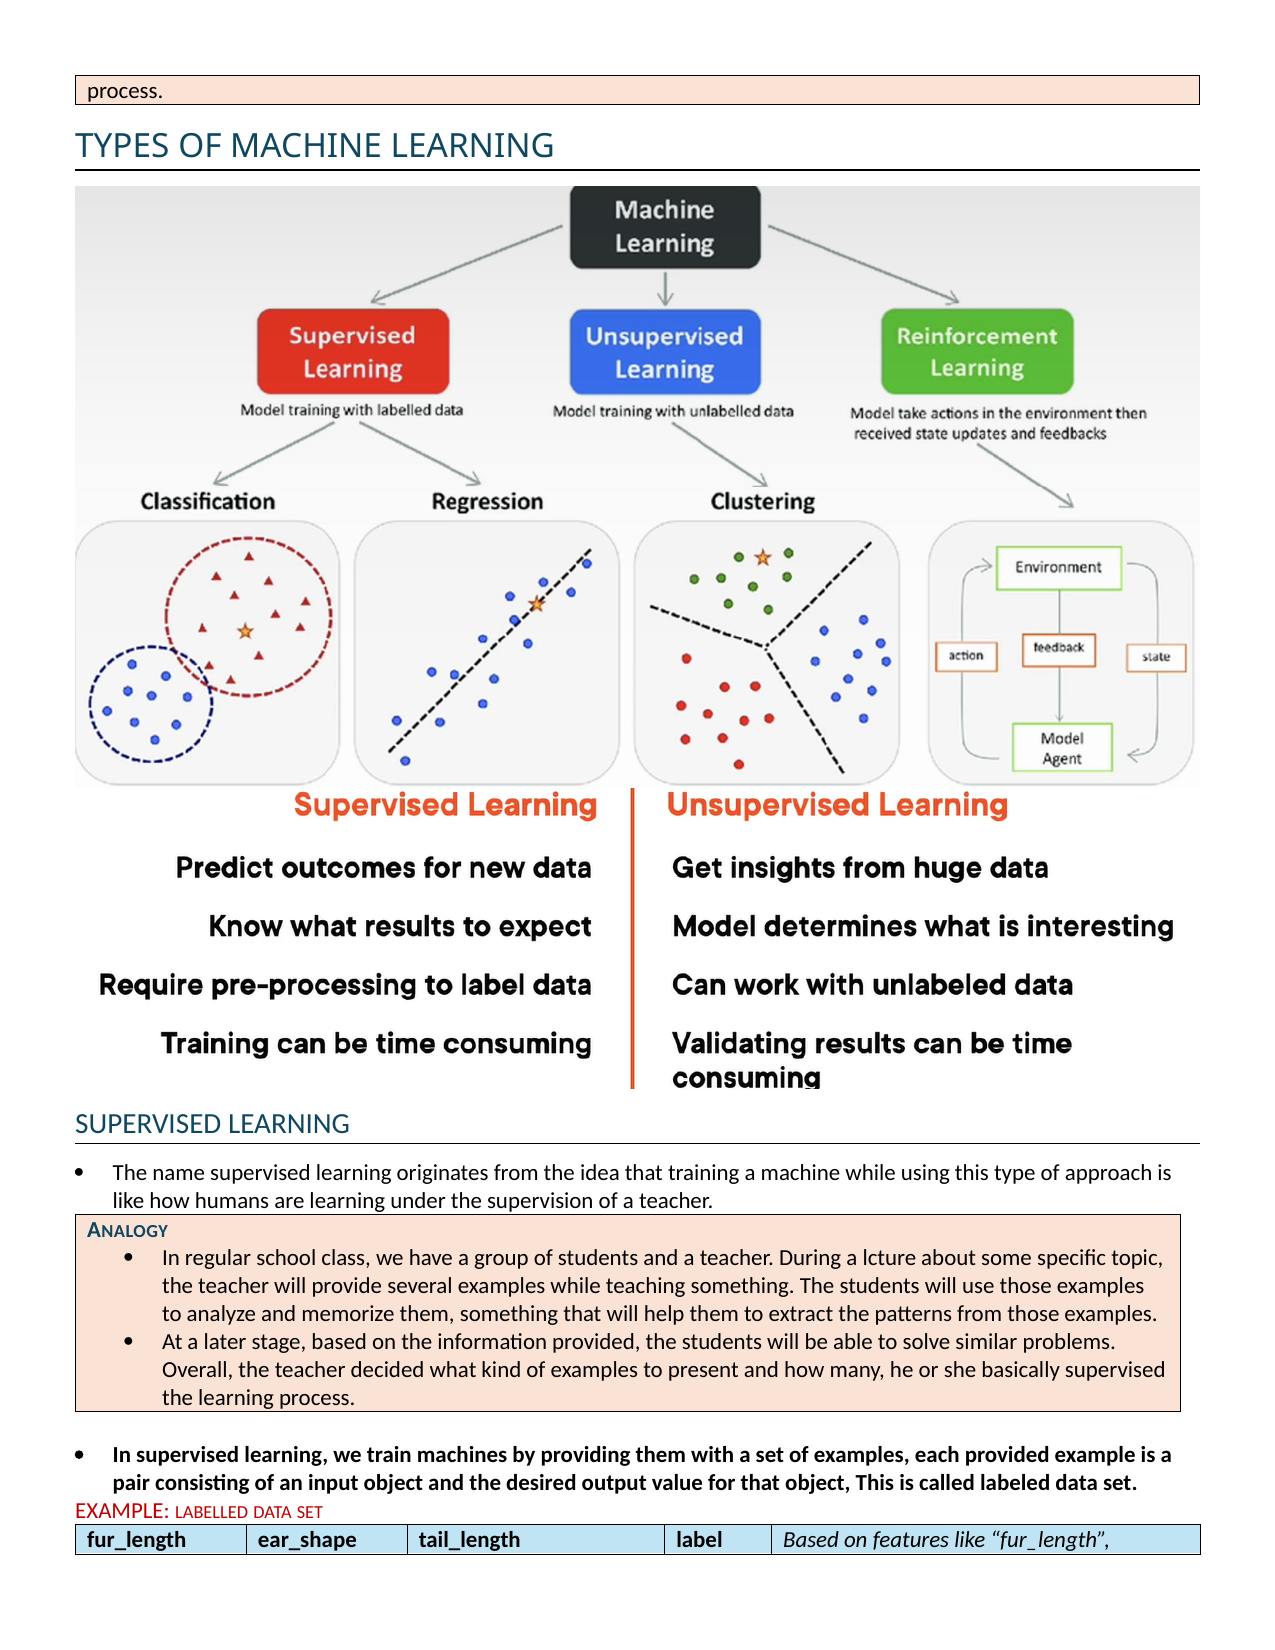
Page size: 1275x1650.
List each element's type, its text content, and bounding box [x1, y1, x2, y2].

table_header label [665, 1525, 771, 1553]
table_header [76, 76, 1199, 104]
table_header fur_length [76, 1525, 246, 1553]
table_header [772, 1525, 1200, 1553]
text EXAMPLE: labelled data set [75, 1496, 1200, 1524]
list In supervised learning, we train machines by providing them with a set of examples, each provided example is a pair consisting of an input object and the desired output value for that object, This is called labeled data set. [75, 1440, 1200, 1496]
table_header ear_shape [247, 1525, 407, 1553]
list The name supervised learning originates from the idea that training a machine while using this type of approach is like how humans are learning under the supervision of a teacher. [75, 1158, 1200, 1214]
table_header tail_length [408, 1525, 664, 1553]
subtitle TYPES OF MACHINE LEARNING [75, 122, 1200, 169]
picture [75, 186, 1200, 1089]
subtitle SUPERVISED LEARNING [75, 1105, 1200, 1143]
table_header Analogy In regular school class, we have a group of students and a teacher. During a lcture about some specific topic, the teacher will provide several examples while teaching something. The students will use those examples to analyze and memorize them, something that will help them to extract the patterns from those examples. At a later stage, based on the information provided, the students will be able to solve similar problems. Overall, the teacher decided what kind of examples to present and how many, he or she basically supervised the learning process. [76, 1215, 1180, 1411]
